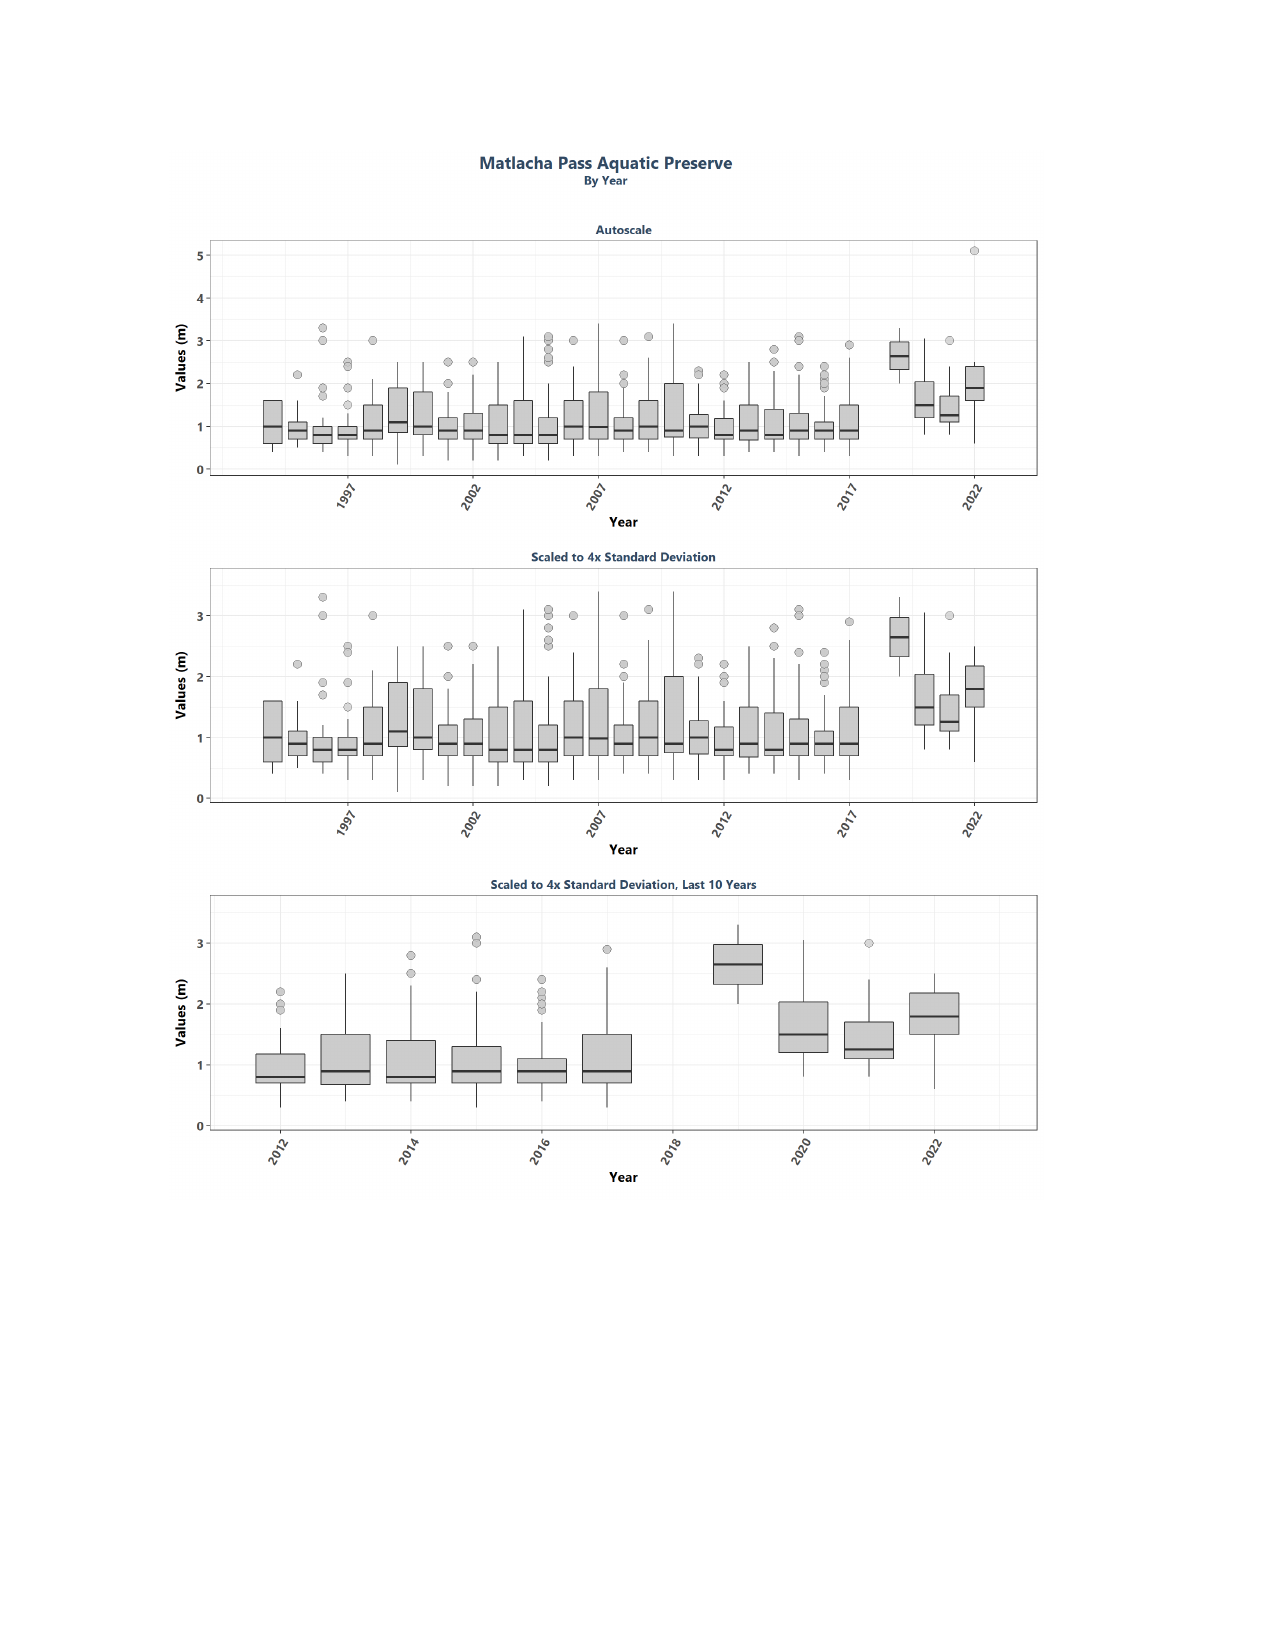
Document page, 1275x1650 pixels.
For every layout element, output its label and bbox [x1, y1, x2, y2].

picture [168, 150, 1044, 1200]
